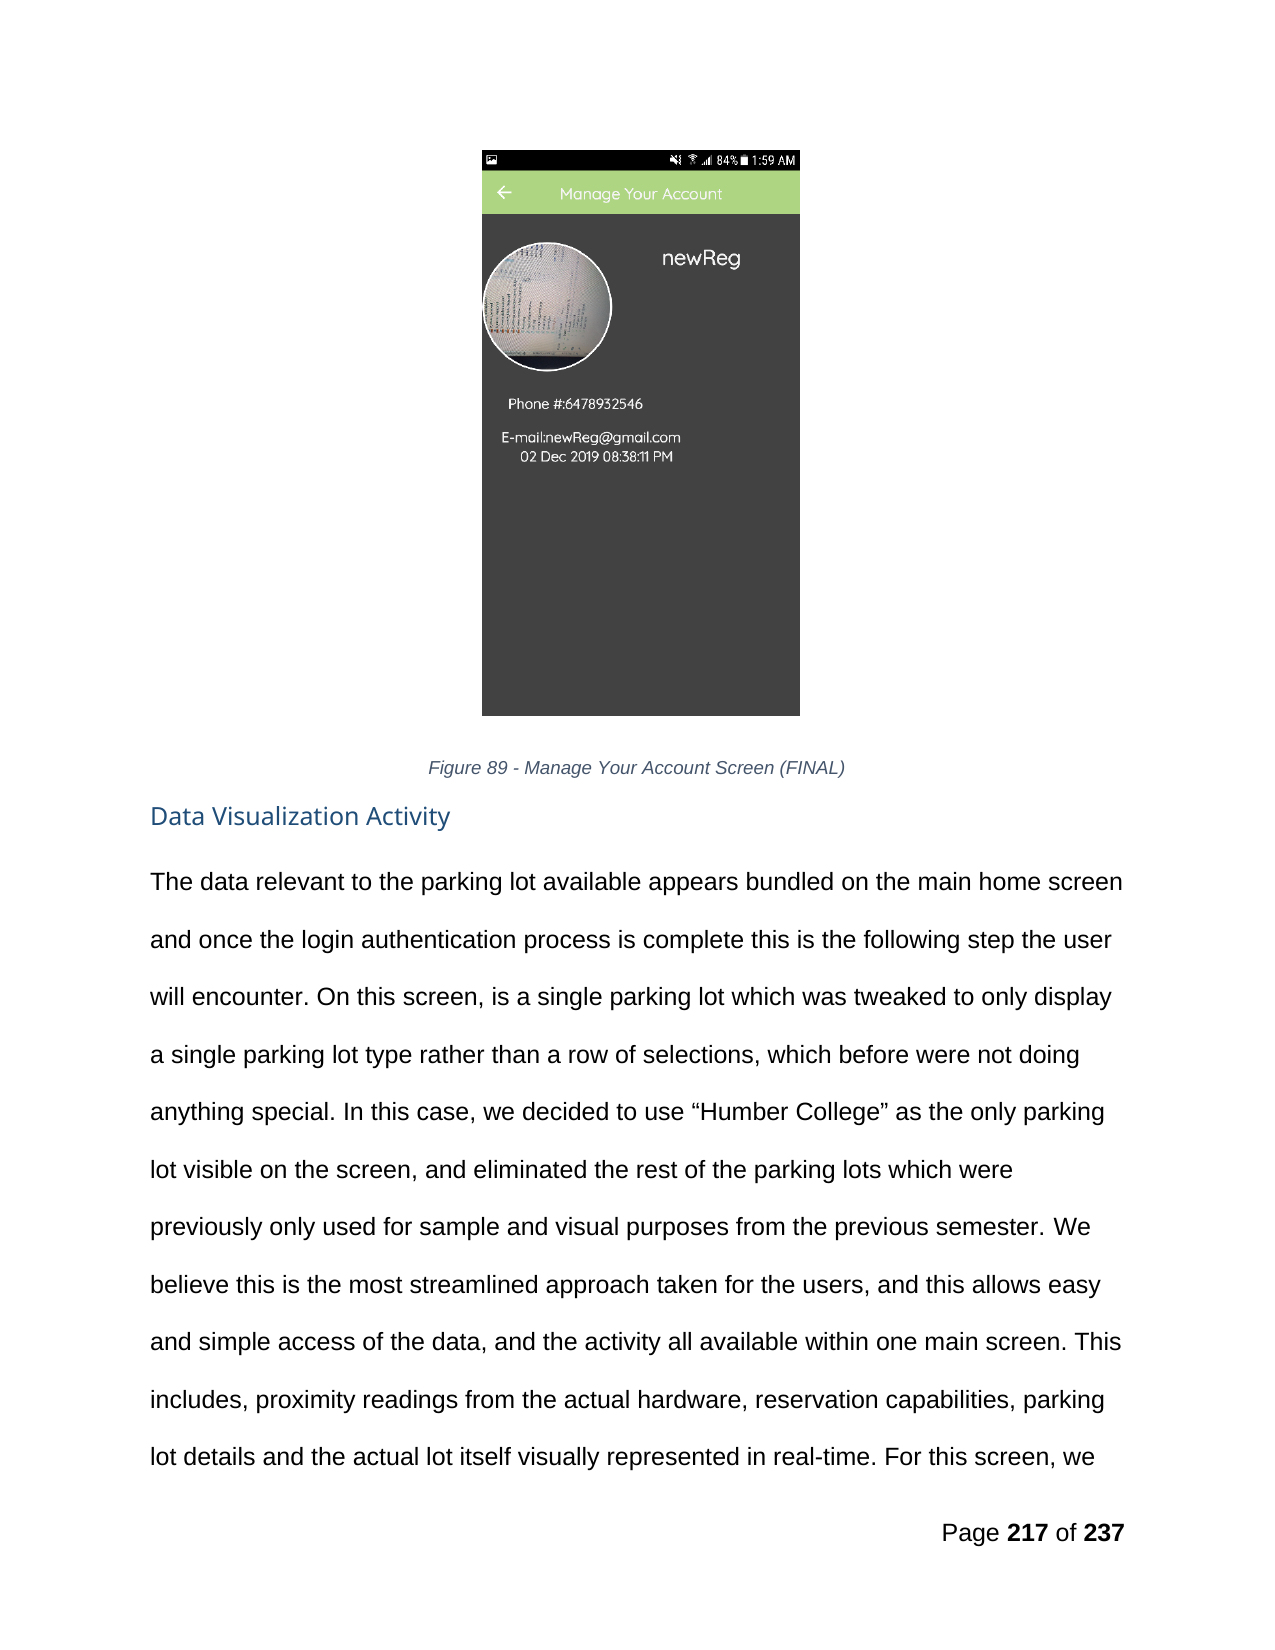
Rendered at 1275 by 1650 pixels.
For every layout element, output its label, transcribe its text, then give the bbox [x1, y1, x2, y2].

text Figure 89 - Manage Your Account Screen (FINAL) [150, 757, 1125, 778]
picture [482, 150, 800, 716]
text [150, 867, 1125, 1471]
subtitle Data Visualization Activity [150, 799, 1125, 833]
